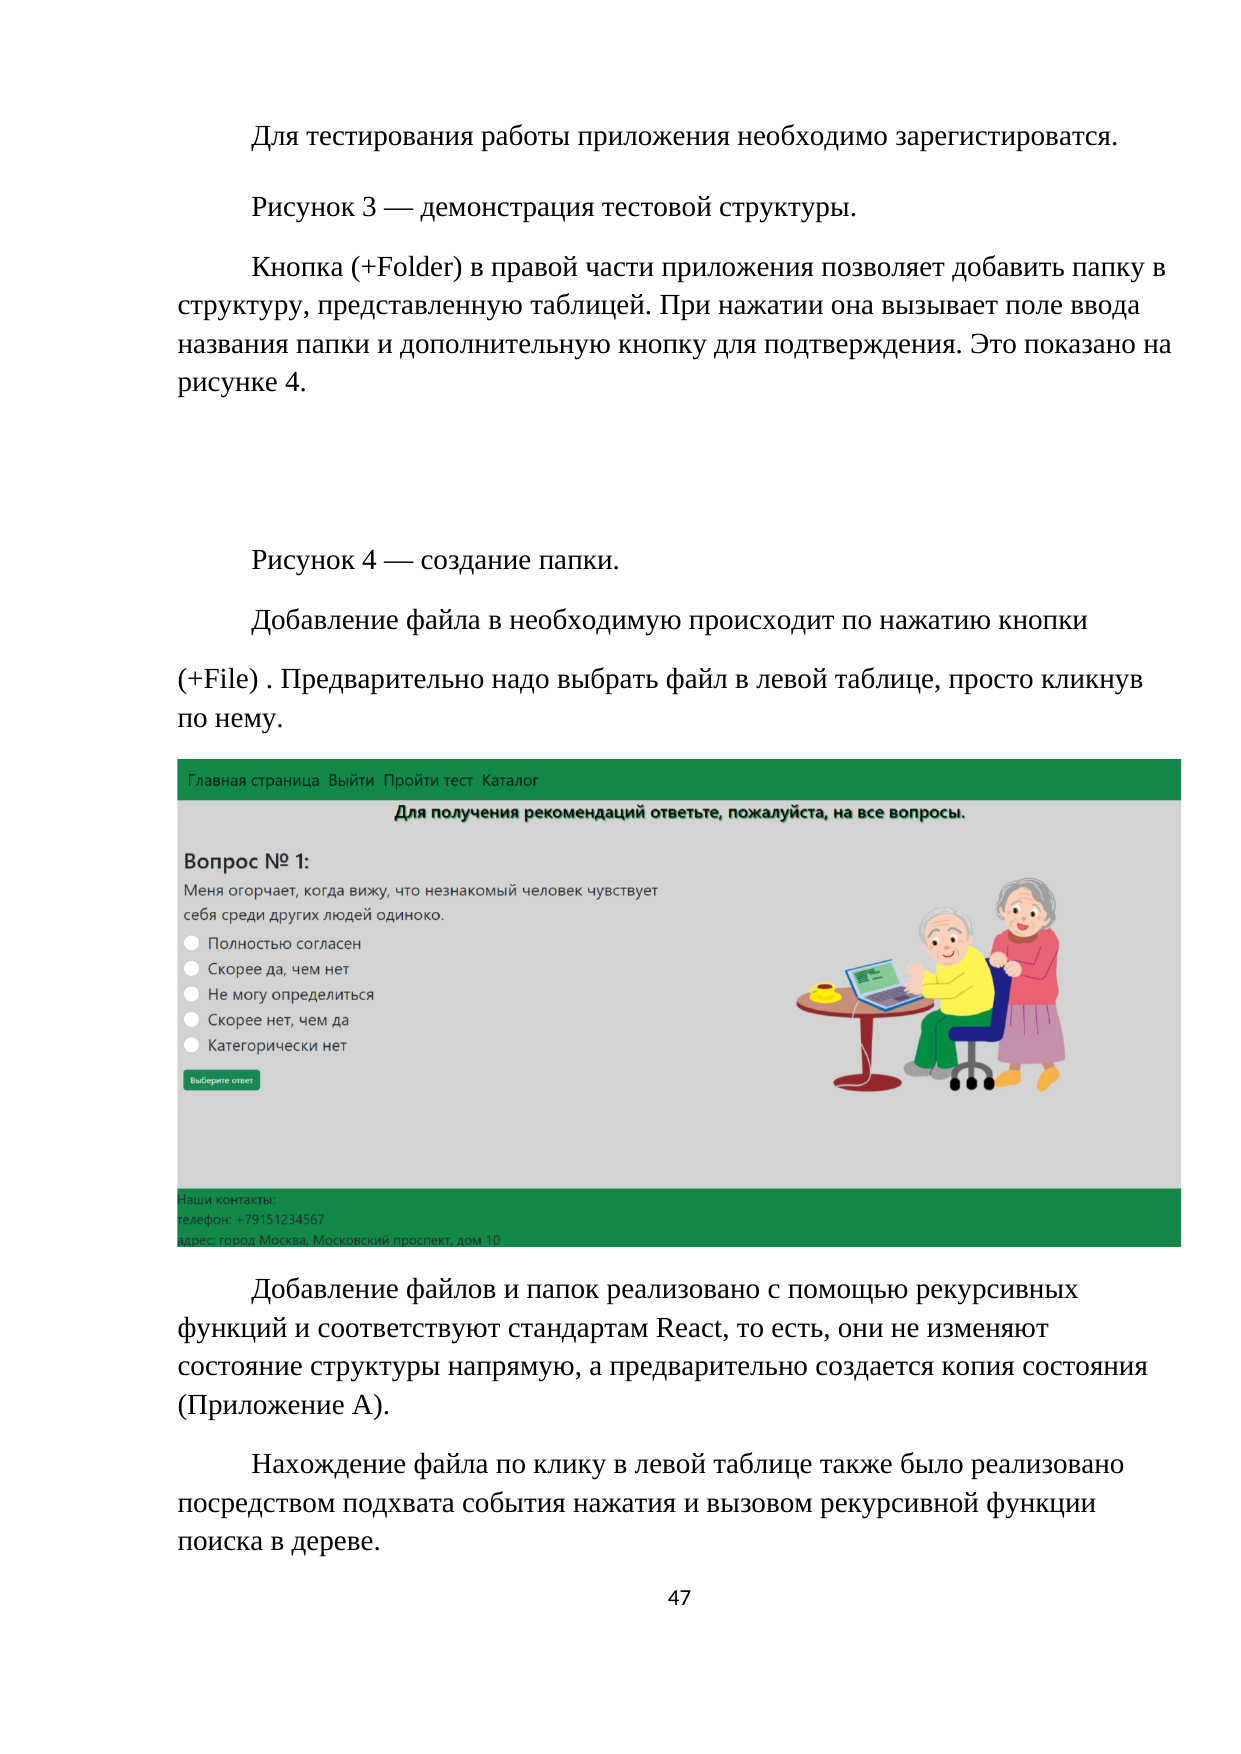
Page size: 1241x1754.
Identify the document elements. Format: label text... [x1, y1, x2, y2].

text Для тестирования работы приложения необходимо зарегистироватся. [177, 118, 1181, 152]
text Рисунок 4 — создание папки. [177, 542, 1181, 576]
text Добавление файлов и папок реализовано с помощью рекурсивных функций и соответствуют стандартам React, то есть, они не изменяют состояние структуры напрямую, а предварительно создается копия состояния (Приложение А). [177, 1271, 1181, 1421]
text Рисунок 3 — демонстрация тестовой структуры. [177, 189, 1181, 223]
text Добавление файла в необходимую происходит по нажатию кнопки [177, 602, 1181, 635]
text (+File) . Предварительно надо выбрать файл в левой таблице, просто кликнув по нему. [177, 661, 1181, 733]
picture [177, 759, 1182, 1247]
text Нахождение файла по клику в левой таблице также было реализовано посредством подхвата события нажатия и вызовом рекурсивной функции поиска в дереве. [177, 1446, 1181, 1557]
text Кнопка (+Folder) в правой части приложения позволяет добавить папку в структуру, представленную таблицей. При нажатии она вызывает поле ввода названия папки и дополнительную кнопку для подтверждения. Это показано на рисунке 4. [177, 249, 1181, 398]
